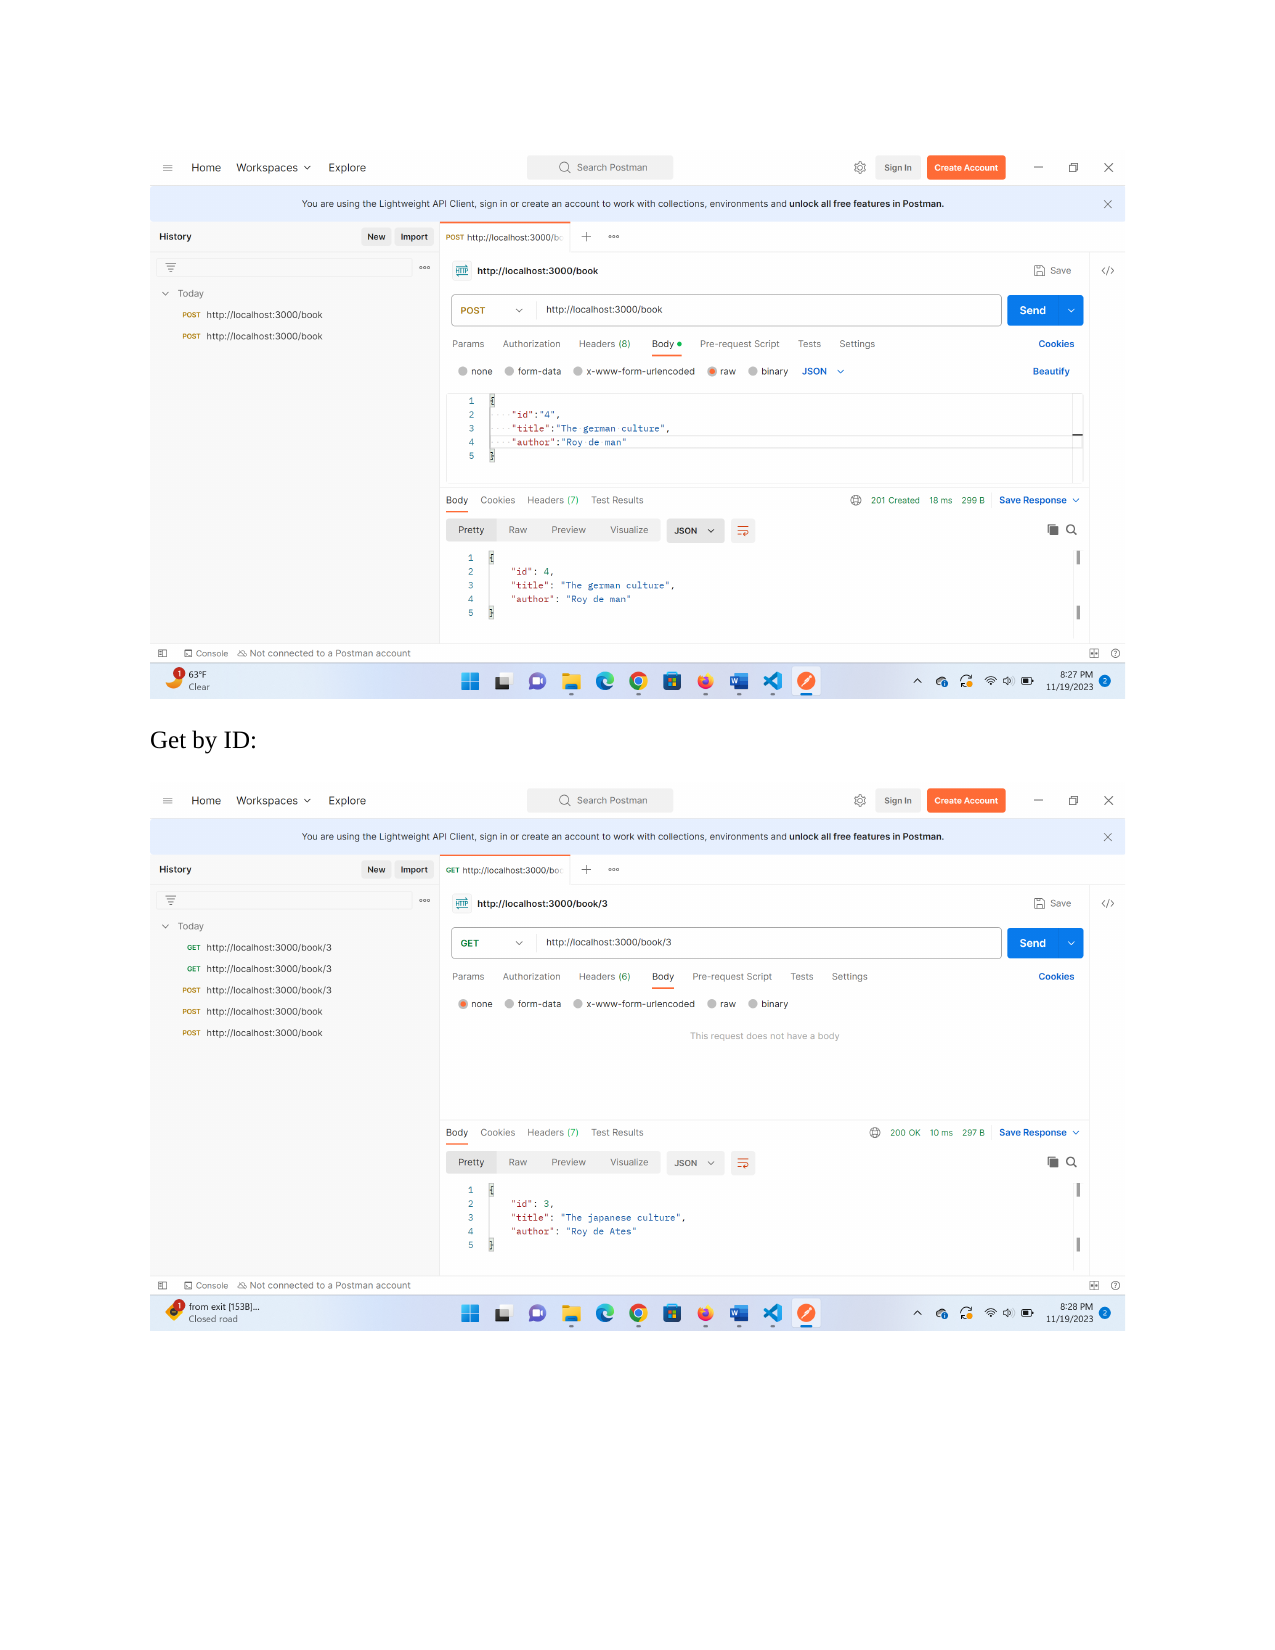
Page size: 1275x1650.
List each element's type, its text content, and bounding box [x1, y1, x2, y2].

picture [150, 782, 1125, 1331]
text Get by ID: [150, 725, 1125, 753]
picture [150, 150, 1125, 699]
